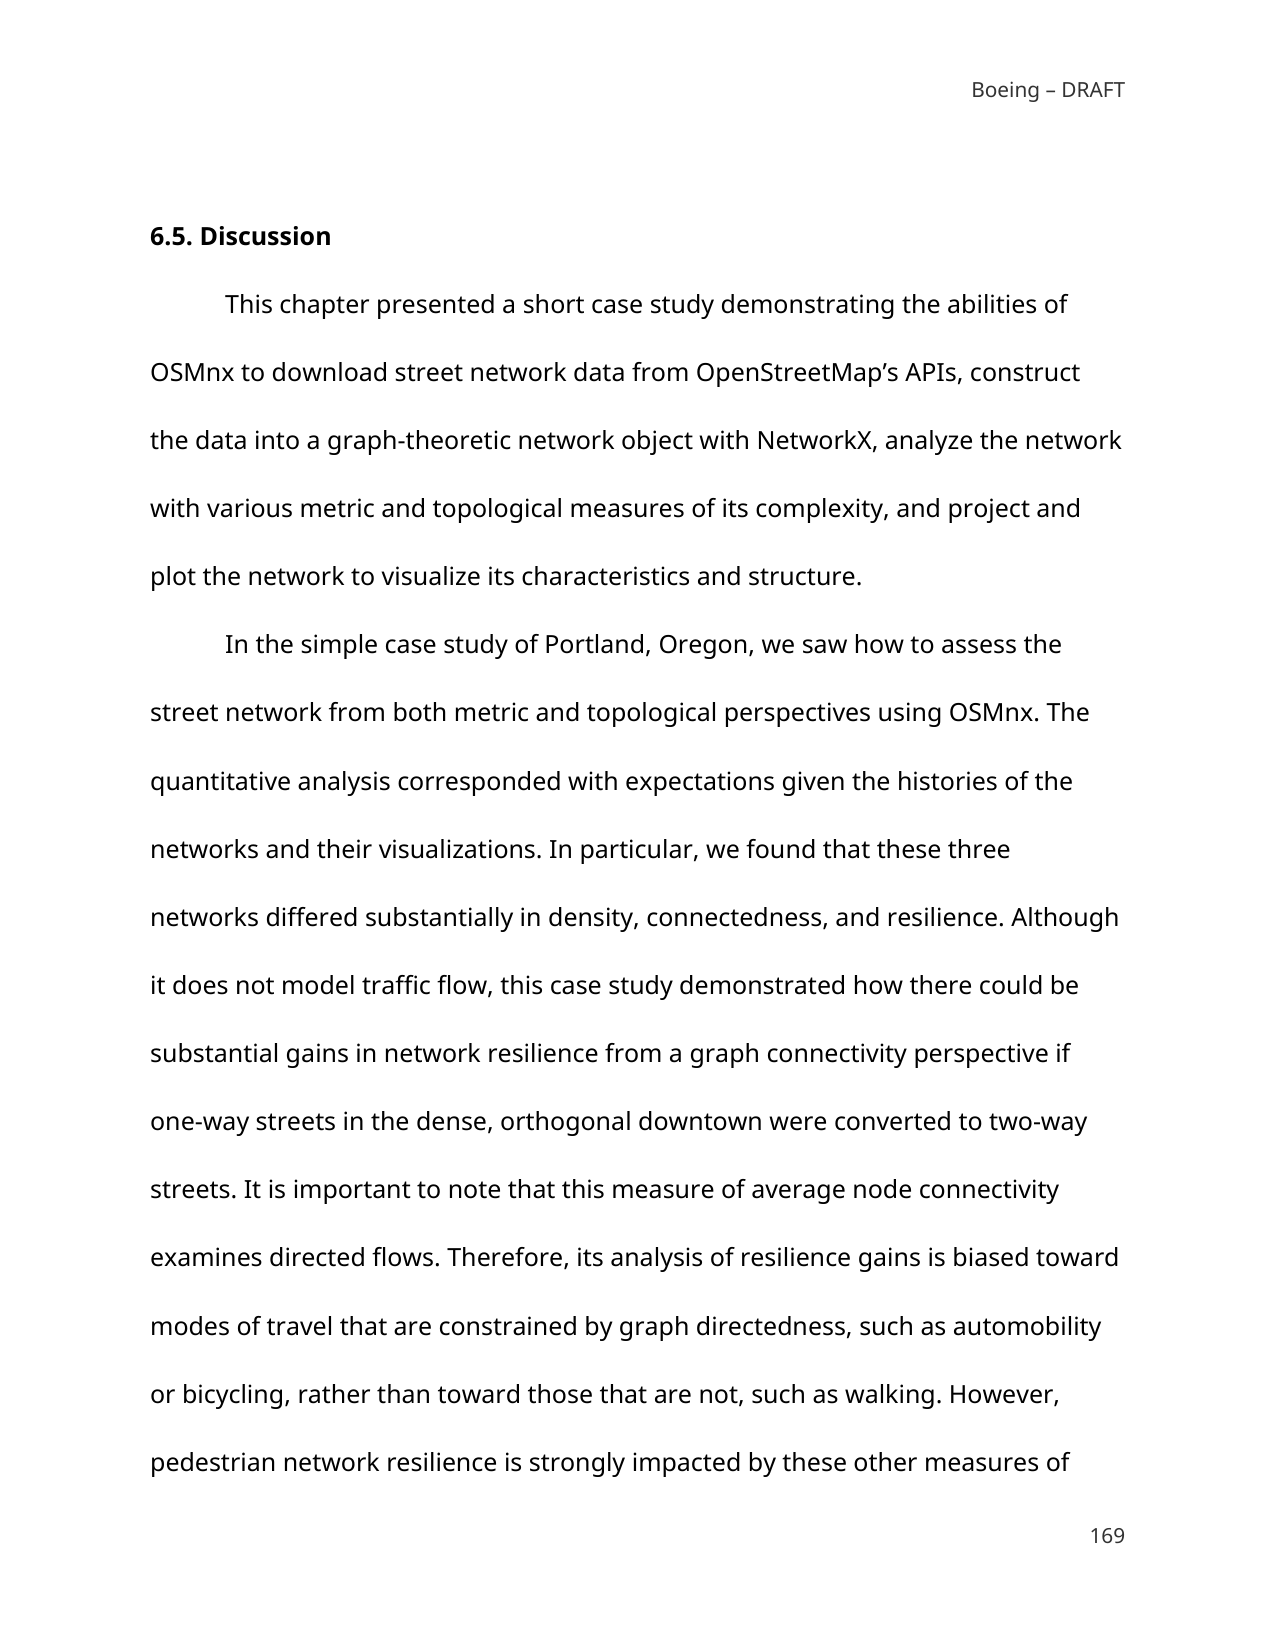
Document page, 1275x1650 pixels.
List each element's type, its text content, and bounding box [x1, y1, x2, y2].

text This chapter presented a short case study demonstrating the abilities of OSMnx to download street network data from OpenStreetMap’s APIs, construct the data into a graph-theoretic network object with NetworkX, analyze the network with various metric and topological measures of its complexity, and project and plot the network to visualize its characteristics and structure. [150, 286, 1125, 593]
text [150, 627, 1125, 1478]
subtitle Discussion [150, 218, 1125, 252]
